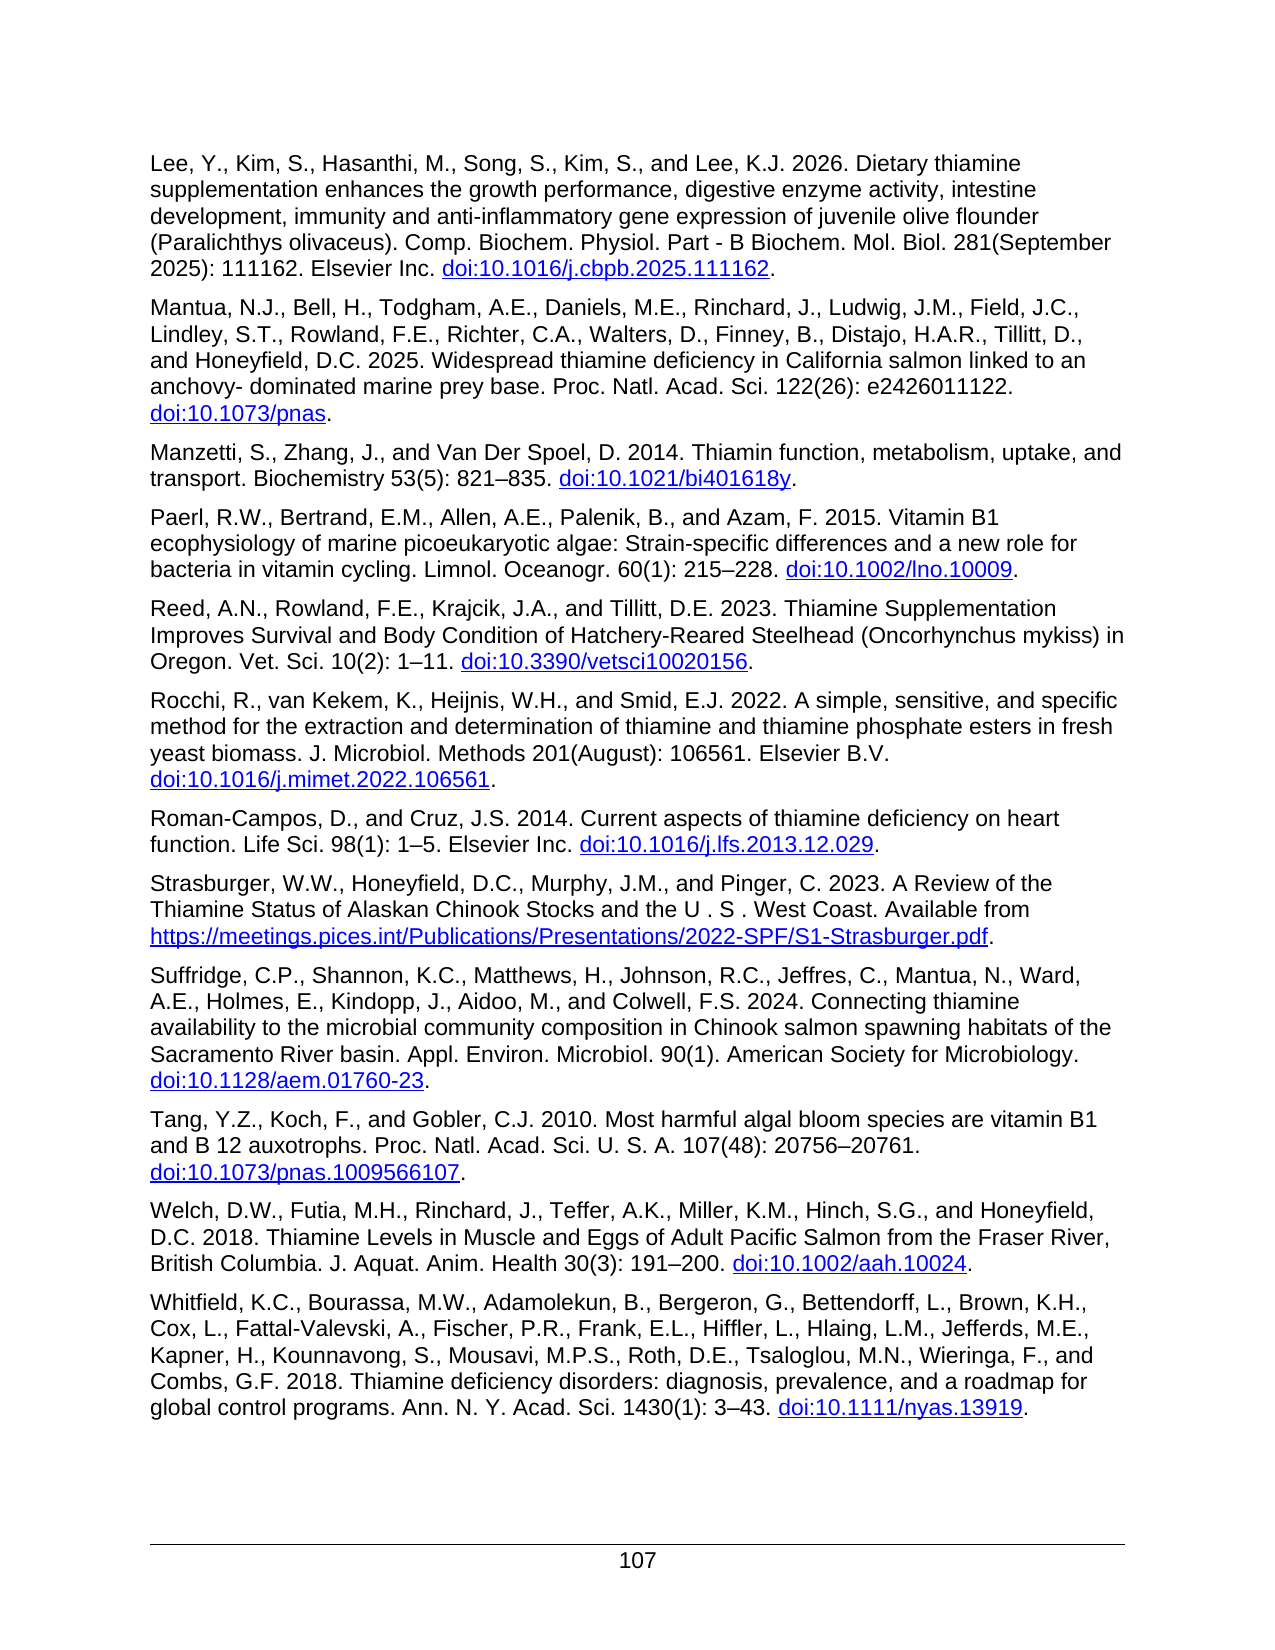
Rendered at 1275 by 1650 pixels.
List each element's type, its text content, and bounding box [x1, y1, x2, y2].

text Mantua, N.J., Bell, H., Todgham, A.E., Daniels, M.E., Rinchard, J., Ludwig, J.M., Field, J.C., Lindley, S.T., Rowland, F.E., Richter, C.A., Walters, D., Finney, B., Distajo, H.A.R., Tillitt, D., and Honeyfield, D.C. 2025. Widespread thiamine deficiency in California salmon linked to an anchovy- dominated marine prey base. Proc. Natl. Acad. Sci. 122(26): e2426011122. doi:10.1073/pnas. [150, 294, 1125, 426]
text Whitfield, K.C., Bourassa, M.W., Adamolekun, B., Bergeron, G., Bettendorff, L., Brown, K.H., Cox, L., Fattal-Valevski, A., Fischer, P.R., Frank, E.L., Hiffler, L., Hlaing, L.M., Jefferds, M.E., Kapner, H., Kounnavong, S., Mousavi, M.P.S., Roth, D.E., Tsaloglou, M.N., Wieringa, F., and Combs, G.F. 2018. Thiamine deficiency disorders: diagnosis, prevalence, and a roadmap for global control programs. Ann. N. Y. Acad. Sci. 1430(1): 3–43. doi:10.1111/nyas.13919. [150, 1289, 1125, 1421]
text Tang, Y.Z., Koch, F., and Gobler, C.J. 2010. Most harmful algal bloom species are vitamin B1 and B 12 auxotrophs. Proc. Natl. Acad. Sci. U. S. A. 107(48): 20756–20761. doi:10.1073/pnas.1009566107. [150, 1106, 1125, 1185]
text Rocchi, R., van Kekem, K., Heijnis, W.H., and Smid, E.J. 2022. A simple, sensitive, and specific method for the extraction and determination of thiamine and thiamine phosphate esters in fresh yeast biomass. J. Microbiol. Methods 201(August): 106561. Elsevier B.V. doi:10.1016/j.mimet.2022.106561. [150, 687, 1125, 792]
text Lee, Y., Kim, S., Hasanthi, M., Song, S., Kim, S., and Lee, K.J. 2026. Dietary thiamine supplementation enhances the growth performance, digestive enzyme activity, intestine development, immunity and anti-inflammatory gene expression of juvenile olive flounder (Paralichthys olivaceus). Comp. Biochem. Physiol. Part - B Biochem. Mol. Biol. 281(September 2025): 111162. Elsevier Inc. doi:10.1016/j.cbpb.2025.111162. [150, 150, 1125, 282]
text Suffridge, C.P., Shannon, K.C., Matthews, H., Johnson, R.C., Jeffres, C., Mantua, N., Ward, A.E., Holmes, E., Kindopp, J., Aidoo, M., and Colwell, F.S. 2024. Connecting thiamine availability to the microbial community composition in Chinook salmon spawning habitats of the Sacramento River basin. Appl. Environ. Microbiol. 90(1). American Society for Microbiology. doi:10.1128/aem.01760-23. [150, 962, 1125, 1093]
text Roman-Campos, D., and Cruz, J.S. 2014. Current aspects of thiamine deficiency on heart function. Life Sci. 98(1): 1–5. Elsevier Inc. doi:10.1016/j.lfs.2013.12.029. [150, 805, 1125, 857]
text Strasburger, W.W., Honeyfield, D.C., Murphy, J.M., and Pinger, C. 2023. A Review of the Thiamine Status of Alaskan Chinook Stocks and the U . S . West Coast. Available from https://meetings.pices.int/Publications/Presentations/2022-SPF/S1-Strasburger.pdf. [150, 870, 1125, 949]
text Reed, A.N., Rowland, F.E., Krajcik, J.A., and Tillitt, D.E. 2023. Thiamine Supplementation Improves Survival and Body Condition of Hatchery-Reared Steelhead (Oncorhynchus mykiss) in Oregon. Vet. Sci. 10(2): 1–11. doi:10.3390/vetsci10020156. [150, 595, 1125, 674]
text Paerl, R.W., Bertrand, E.M., Allen, A.E., Palenik, B., and Azam, F. 2015. Vitamin B1 ecophysiology of marine picoeukaryotic algae: Strain-specific differences and a new role for bacteria in vitamin cycling. Limnol. Oceanogr. 60(1): 215–228. doi:10.1002/lno.10009. [150, 504, 1125, 583]
text Welch, D.W., Futia, M.H., Rinchard, J., Teffer, A.K., Miller, K.M., Hinch, S.G., and Honeyfield, D.C. 2018. Thiamine Levels in Muscle and Eggs of Adult Pacific Salmon from the Fraser River, British Columbia. J. Aquat. Anim. Health 30(3): 191–200. doi:10.1002/aah.10024. [150, 1197, 1125, 1276]
text Manzetti, S., Zhang, J., and Van Der Spoel, D. 2014. Thiamin function, metabolism, uptake, and transport. Biochemistry 53(5): 821–835. doi:10.1021/bi401618y. [150, 438, 1125, 491]
